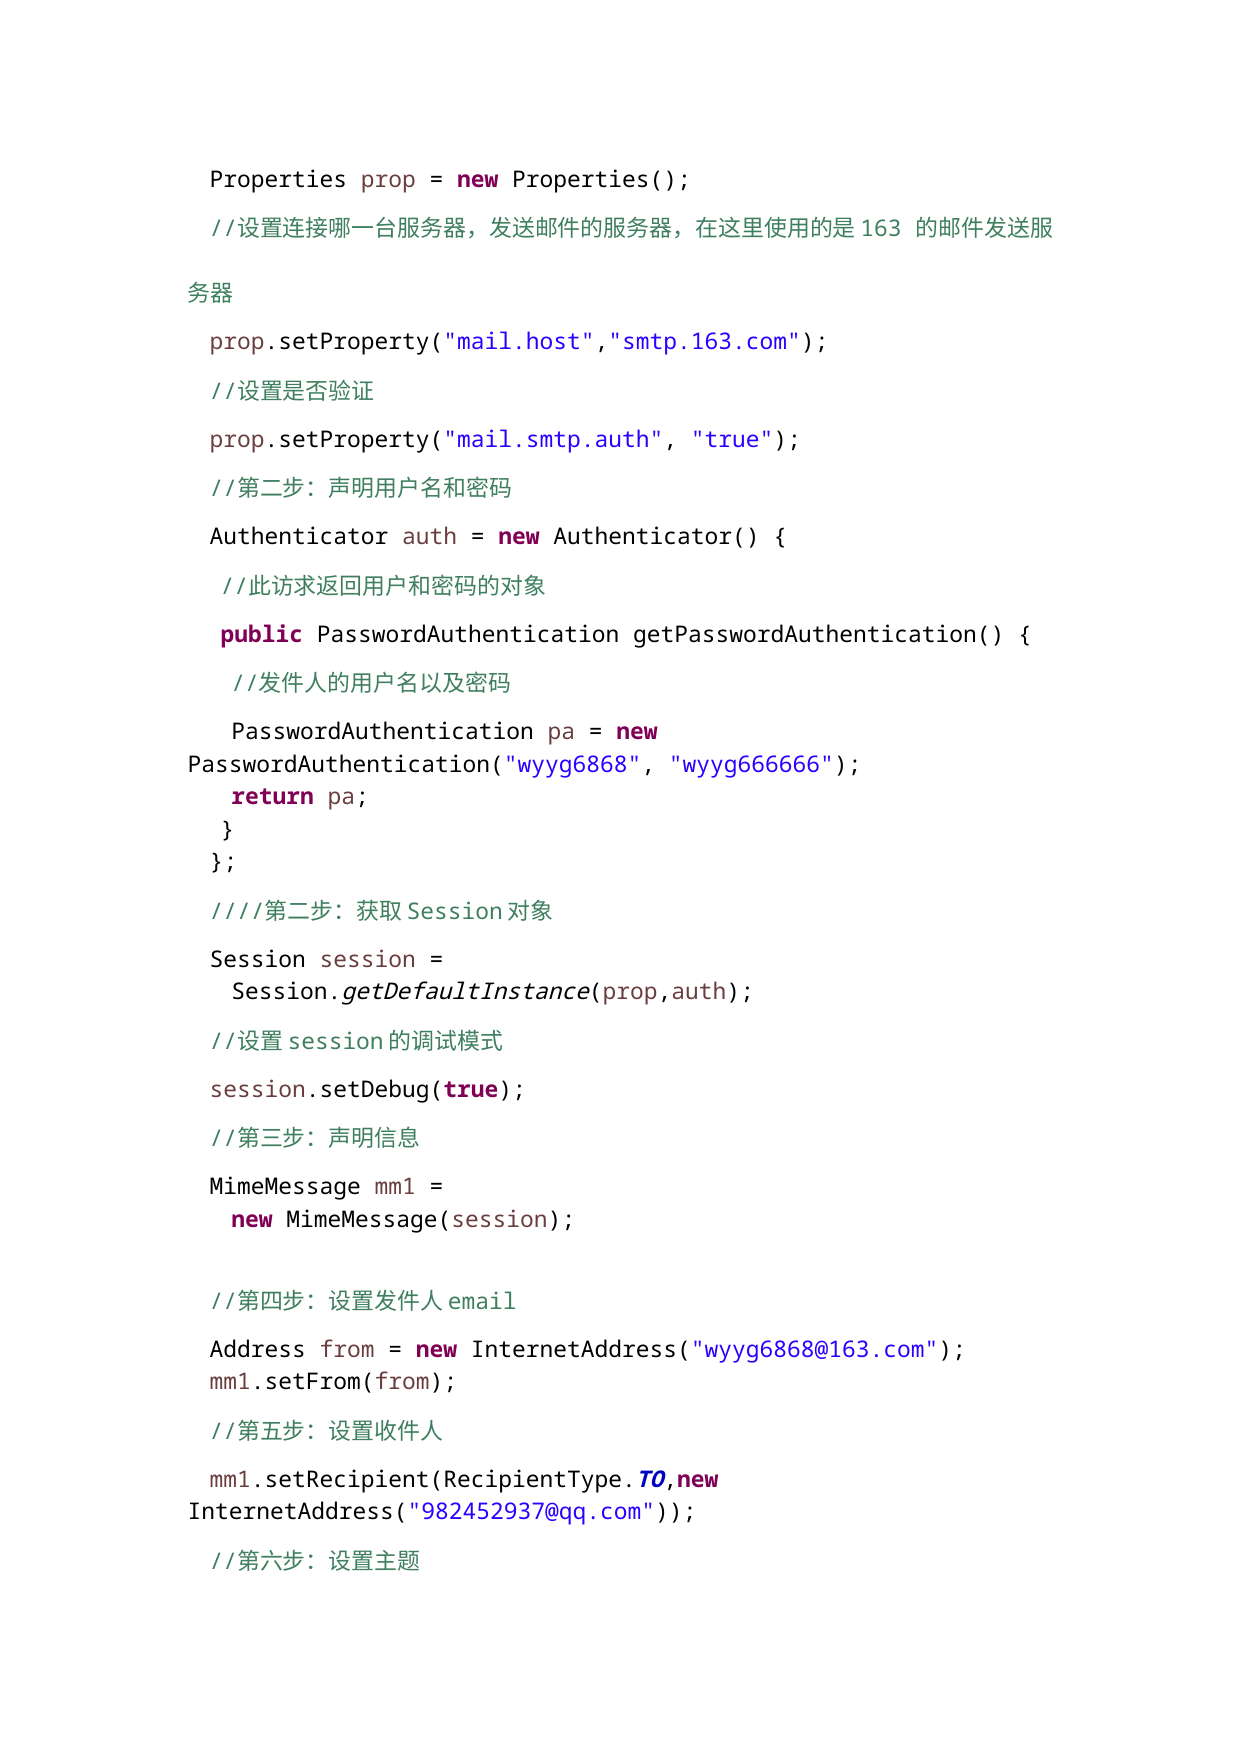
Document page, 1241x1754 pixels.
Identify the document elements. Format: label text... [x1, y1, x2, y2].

text Session.getDefaultInstance(prop,auth); [187, 974, 1053, 1007]
text }; [187, 844, 1053, 877]
text Session session = [187, 942, 1053, 974]
text PasswordAuthentication pa = new PasswordAuthentication("wyyg6868", "wyyg666666"); [187, 714, 1053, 779]
text public PasswordAuthentication getPasswordAuthentication() { [187, 617, 1053, 649]
text return pa; [187, 779, 1053, 812]
text //此访求返回用户和密码的对象 [187, 552, 1053, 617]
text prop.setProperty("mail.smtp.auth", "true"); [187, 422, 1053, 454]
text Authenticator auth = new Authenticator() { [187, 519, 1053, 552]
text //设置session的调试模式 [187, 1007, 1053, 1072]
text //设置连接哪一台服务器，发送邮件的服务器，在这里使用的是163 的邮件发送服务器 [187, 194, 1053, 324]
text //第五步：设置收件人 [187, 1397, 1053, 1462]
text session.setDebug(true); [187, 1072, 1053, 1104]
text } [187, 812, 1053, 844]
text Address from = new InternetAddress("wyyg6868@163.com"); [187, 1332, 1053, 1364]
text ////第二步：获取Session对象 [187, 877, 1053, 942]
text //发件人的用户名以及密码 [187, 649, 1053, 714]
text new MimeMessage(session); [187, 1202, 1053, 1234]
text //第六步：设置主题 [187, 1527, 1053, 1592]
text mm1.setFrom(from); [187, 1364, 1053, 1397]
text //第二步：声明用户名和密码 [187, 454, 1053, 519]
text //第四步：设置发件人email [187, 1267, 1053, 1332]
text //第三步：声明信息 [187, 1104, 1053, 1169]
text mm1.setRecipient(RecipientType.TO,new InternetAddress("982452937@qq.com")); [187, 1462, 1053, 1527]
text //设置是否验证 [187, 357, 1053, 422]
text MimeMessage mm1 = [187, 1169, 1053, 1202]
text Properties prop = new Properties(); [187, 162, 1053, 194]
text prop.setProperty("mail.host","smtp.163.com"); [187, 324, 1053, 357]
